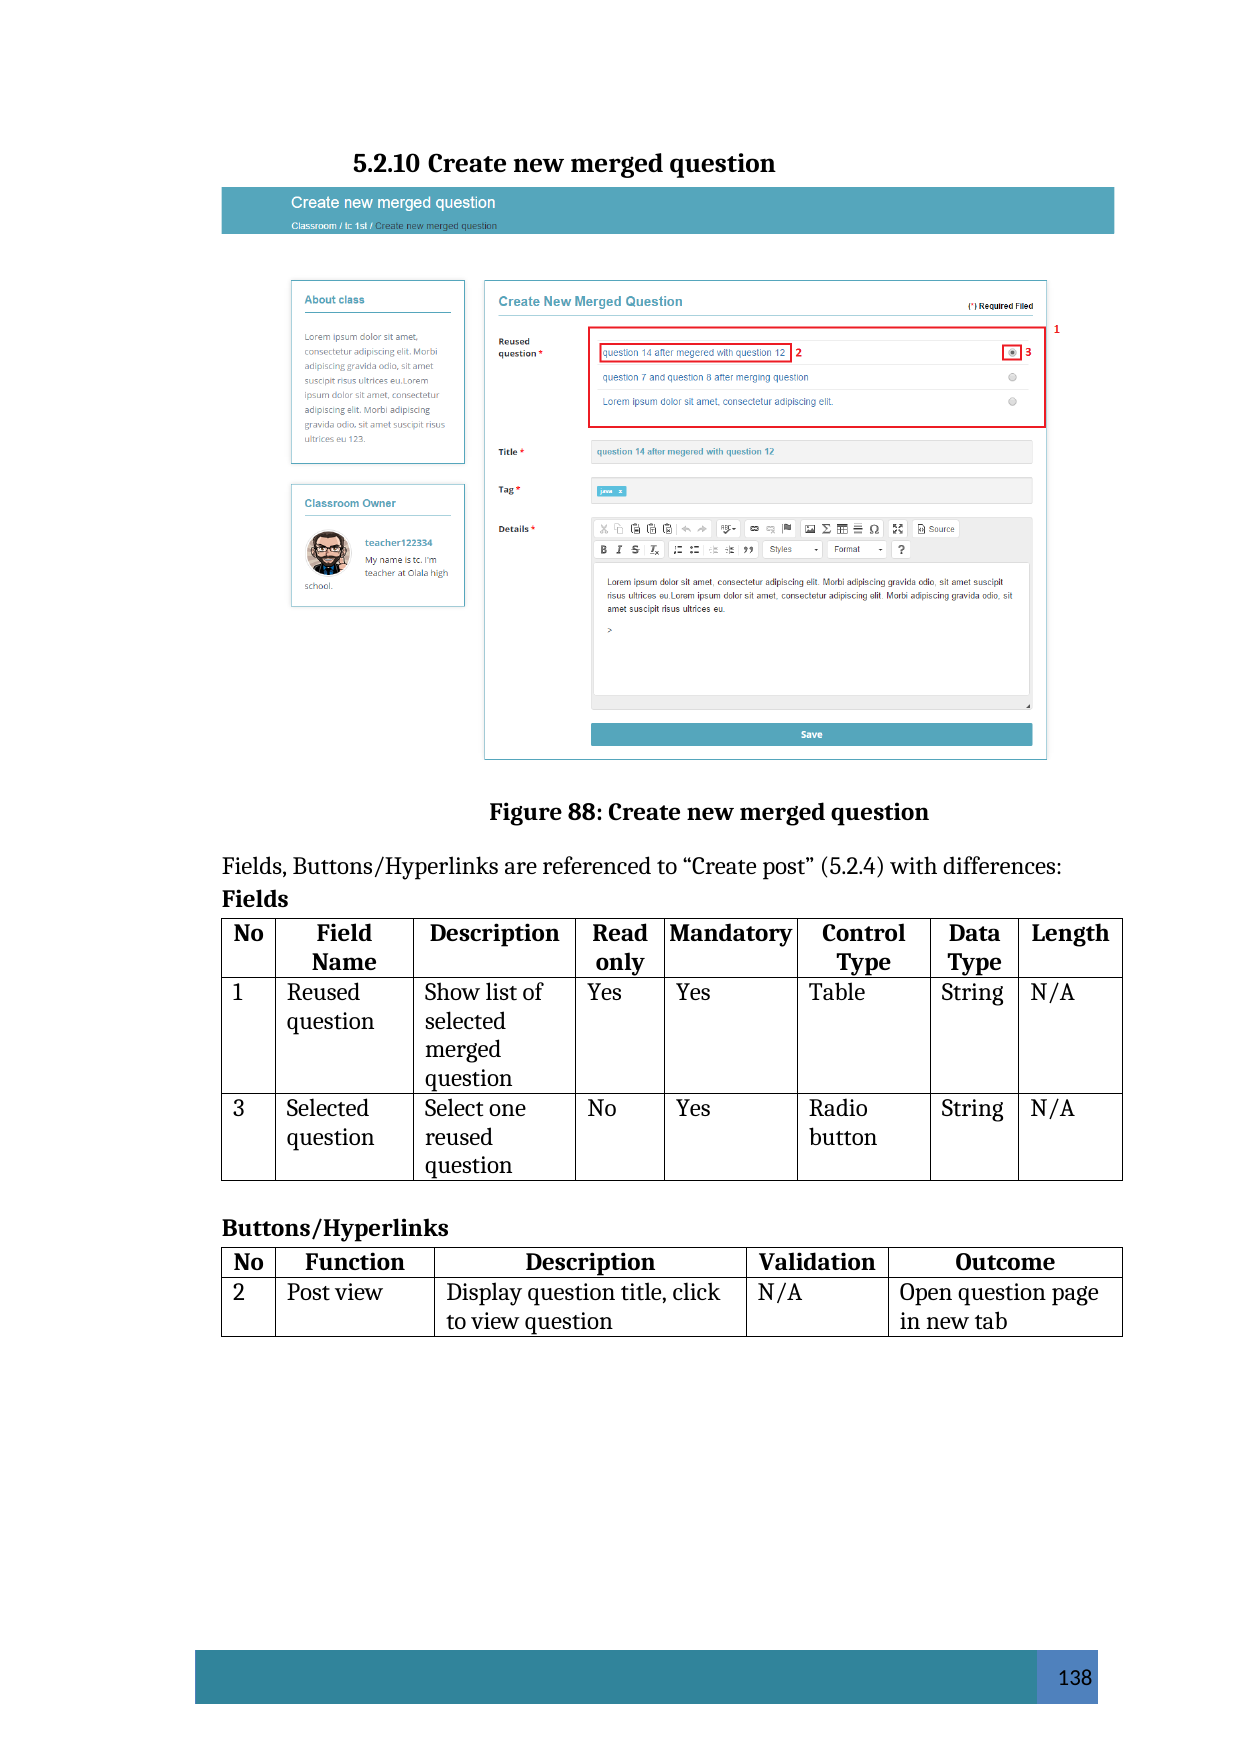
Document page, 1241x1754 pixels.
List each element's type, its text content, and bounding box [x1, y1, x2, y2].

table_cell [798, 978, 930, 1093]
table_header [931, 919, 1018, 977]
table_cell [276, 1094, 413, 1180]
picture [221, 187, 1115, 774]
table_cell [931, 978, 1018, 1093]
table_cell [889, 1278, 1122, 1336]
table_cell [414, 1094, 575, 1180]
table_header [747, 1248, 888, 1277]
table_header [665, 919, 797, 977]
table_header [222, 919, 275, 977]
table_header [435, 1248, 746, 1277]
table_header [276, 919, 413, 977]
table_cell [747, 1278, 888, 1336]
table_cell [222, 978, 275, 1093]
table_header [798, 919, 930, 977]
text Buttons/Hyperlinks [222, 1214, 1122, 1243]
text Fields [222, 885, 1122, 914]
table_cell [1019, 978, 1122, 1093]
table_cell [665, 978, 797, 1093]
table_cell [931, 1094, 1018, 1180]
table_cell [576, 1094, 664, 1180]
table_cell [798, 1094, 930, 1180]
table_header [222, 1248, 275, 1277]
text Figure 88: Create new merged question [222, 798, 1122, 827]
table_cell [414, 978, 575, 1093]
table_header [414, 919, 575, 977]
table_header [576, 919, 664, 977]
text Fields, Buttons/Hyperlinks are referenced to “Create post” (5.2.4) with differences: [222, 852, 1122, 881]
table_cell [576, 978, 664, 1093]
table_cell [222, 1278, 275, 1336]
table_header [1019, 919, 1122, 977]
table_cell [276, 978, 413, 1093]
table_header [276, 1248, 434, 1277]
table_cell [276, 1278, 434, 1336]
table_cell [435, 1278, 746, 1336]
subtitle Create new merged question [353, 148, 1122, 179]
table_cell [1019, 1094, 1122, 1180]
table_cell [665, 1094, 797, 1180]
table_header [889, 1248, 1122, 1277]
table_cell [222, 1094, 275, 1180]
